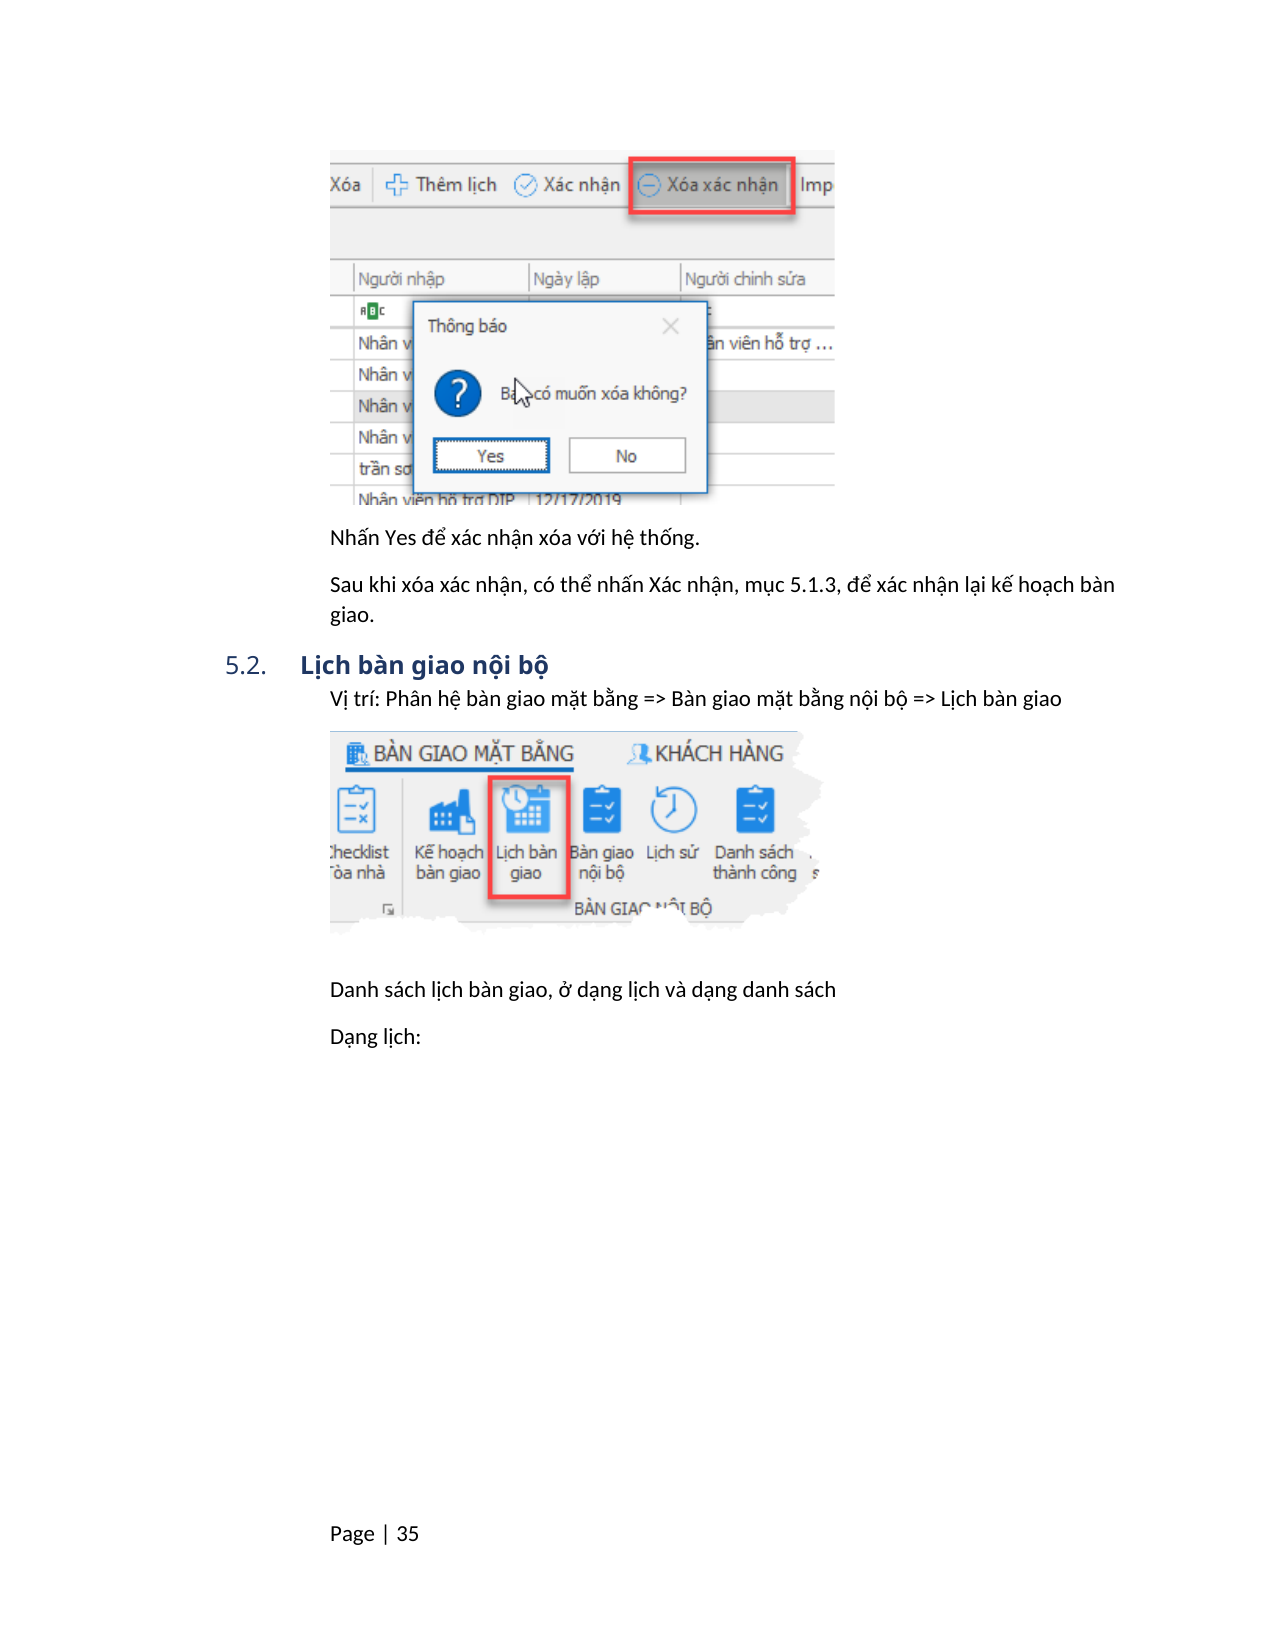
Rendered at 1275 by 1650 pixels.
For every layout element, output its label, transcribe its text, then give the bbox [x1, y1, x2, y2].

text Sau khi xóa xác nhận, có thể nhấn Xác nhận, mục 5.1.3, để xác nhận lại kế hoạch bàn giao. [330, 570, 1125, 628]
picture [330, 731, 837, 956]
subtitle Lịch bàn giao nội bộ [225, 647, 1125, 681]
text Danh sách lịch bàn giao, ở dạng lịch và dạng danh sách [330, 975, 1125, 1003]
text Nhấn Yes để xác nhận xóa với hệ thống. [330, 523, 1125, 551]
picture [330, 150, 835, 505]
text Vị trí: Phân hệ bàn giao mặt bằng => Bàn giao mặt bằng nội bộ => Lịch bàn giao [330, 684, 1125, 712]
text Dạng lịch: [330, 1022, 1125, 1050]
